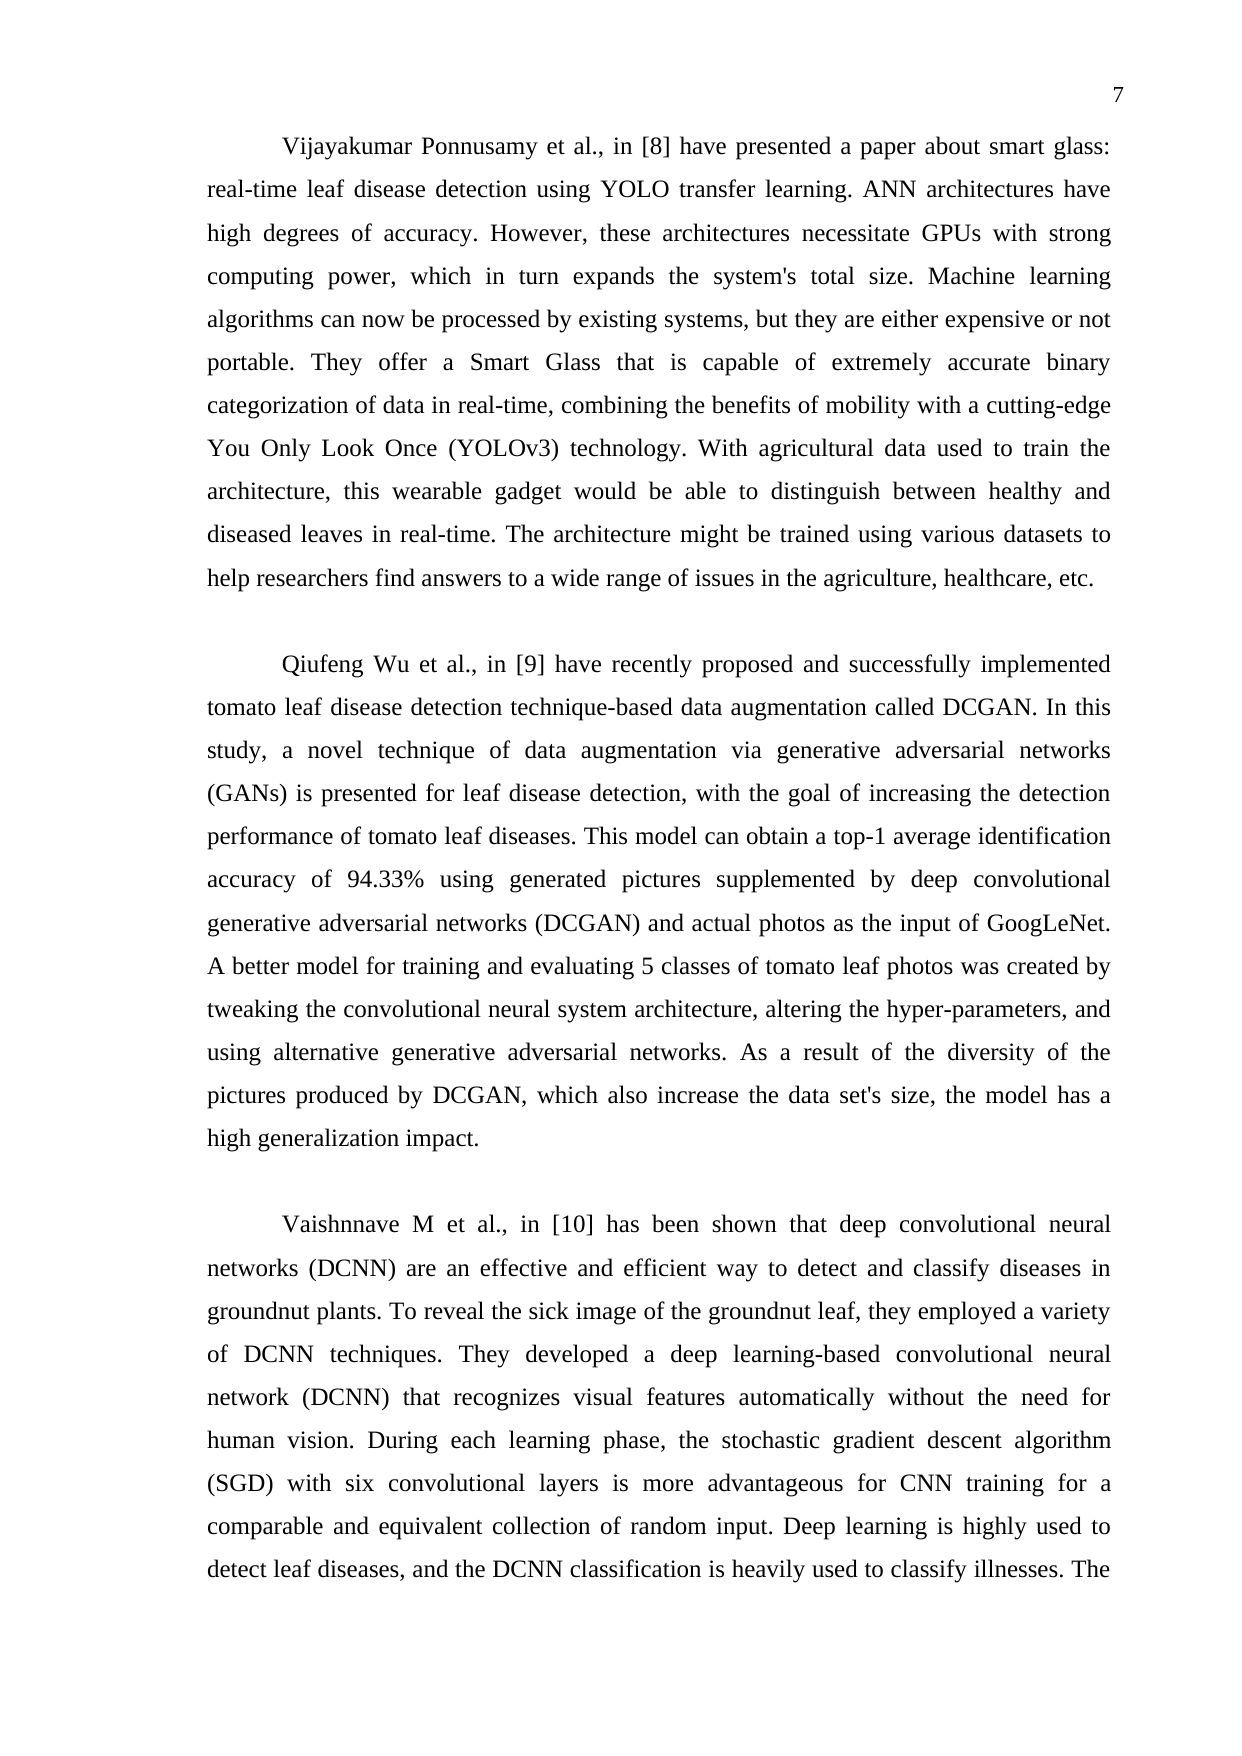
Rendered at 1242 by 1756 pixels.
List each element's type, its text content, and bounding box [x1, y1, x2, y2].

text Qiufeng Wu et al., in [9] have recently proposed and successfully implemented tomato leaf disease detection technique-based data augmentation called DCGAN. In this study, a novel technique of data augmentation via generative adversarial networks (GANs) is presented for leaf disease detection, with the goal of increasing the detection performance of tomato leaf diseases. This model can obtain a top-1 average identification accuracy of 94.33% using generated pictures supplemented by deep convolutional generative adversarial networks (DCGAN) and actual photos as the input of GoogLeNet. A better model for training and evaluating 5 classes of tomato leaf photos was created by tweaking the convolutional neural system architecture, altering the hyper-parameters, and using alternative generative adversarial networks. As a result of the diversity of the pictures produced by DCGAN, which also increase the data set's size, the model has a high generalization impact. [207, 649, 1112, 1152]
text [207, 1209, 1112, 1583]
text Vijayakumar Ponnusamy et al., in [8] have presented a paper about smart glass: real-time leaf disease detection using YOLO transfer learning. ANN architectures have high degrees of accuracy. However, these architectures necessitate GPUs with strong computing power, which in turn expands the system's total size. Machine learning algorithms can now be processed by existing systems, but they are either expensive or not portable. They offer a Smart Glass that is capable of extremely accurate binary categorization of data in real-time, combining the benefits of mobility with a cutting-edge You Only Look Once (YOLOv3) technology. With agricultural data used to train the architecture, this wearable gadget would be able to distinguish between healthy and diseased leaves in real-time. The architecture might be trained using various datasets to help researchers find answers to a wide range of issues in the agriculture, healthcare, etc. [207, 131, 1112, 591]
